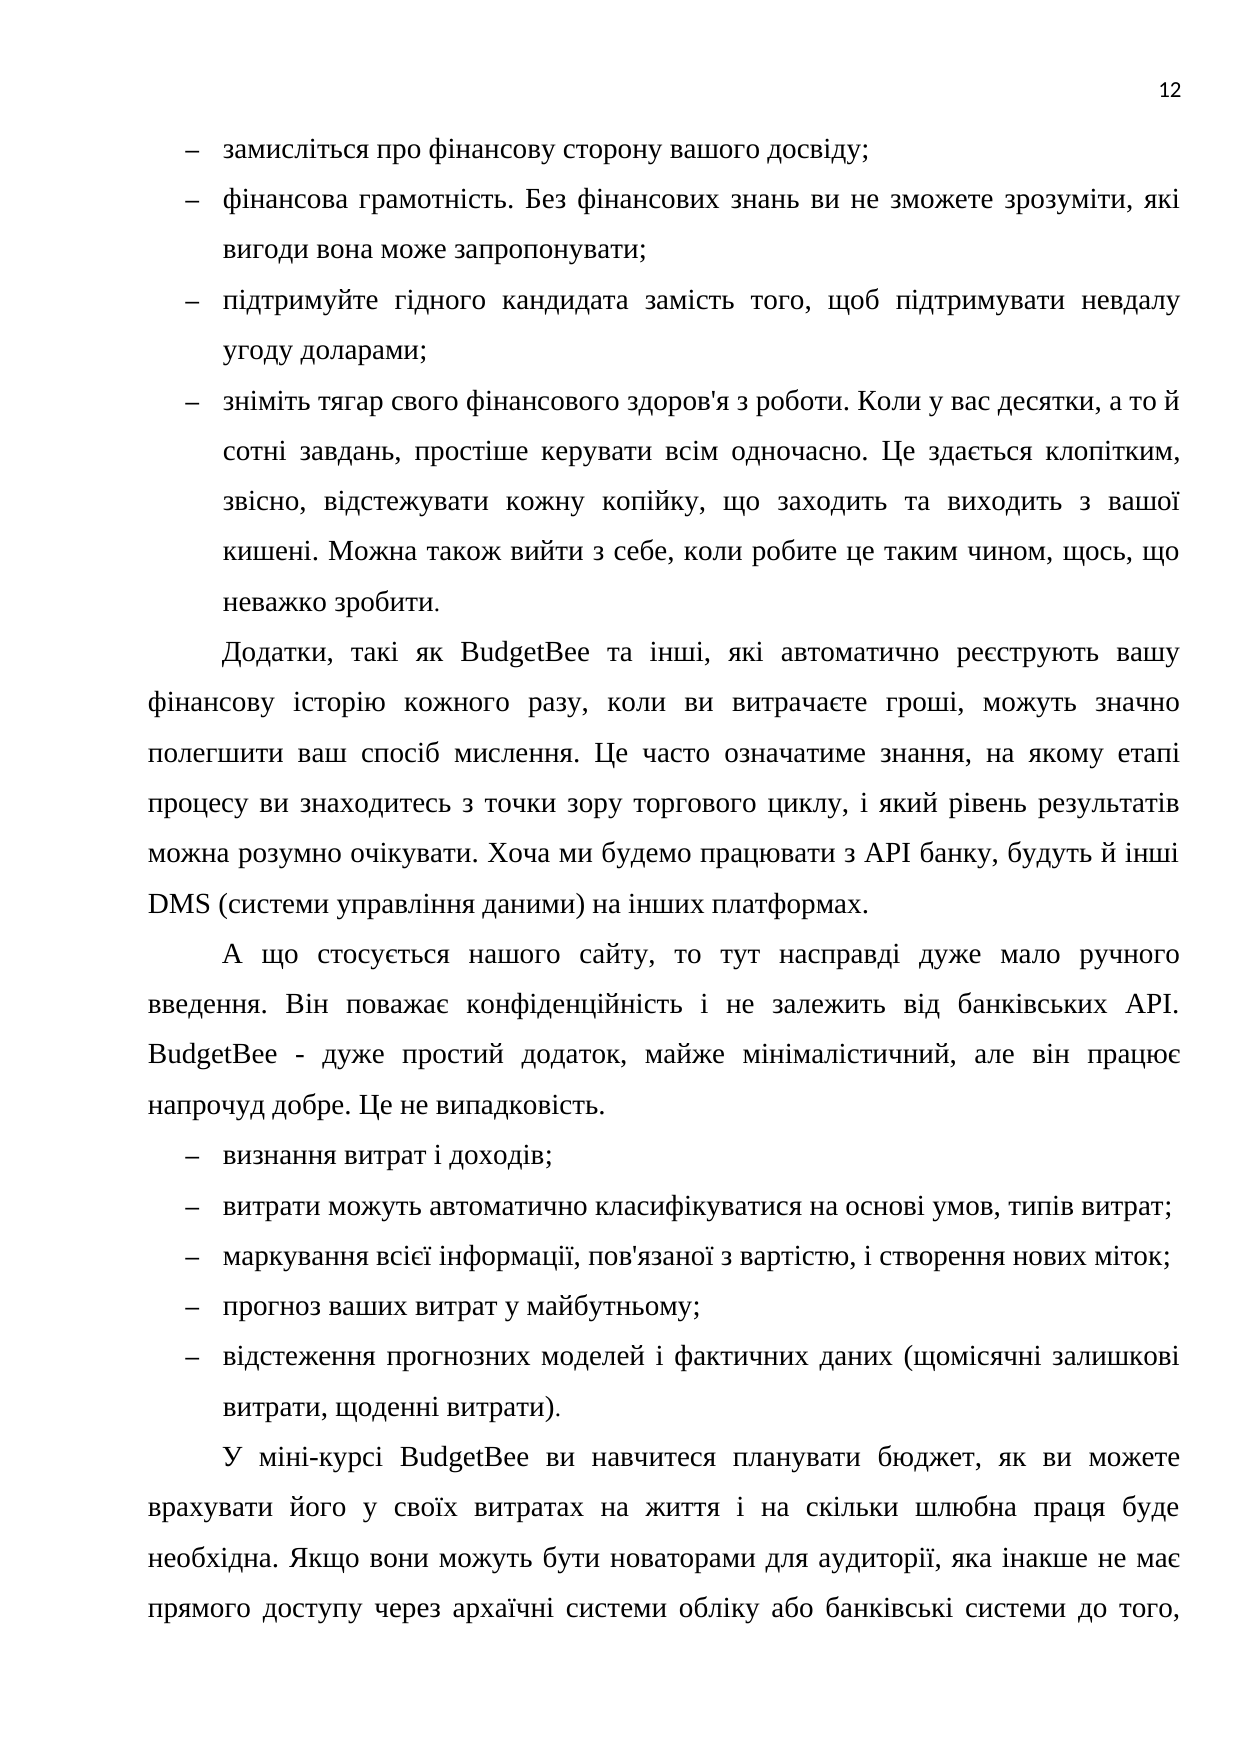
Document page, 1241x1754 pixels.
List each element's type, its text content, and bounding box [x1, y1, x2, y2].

list маркування всієї інформації, пов'язаної з вартістю, і створення нових міток; [185, 1238, 1181, 1271]
text Додатки, такі як BudgetBee та інші, які автоматично реєструють вашу фінансову історію кожного разу, коли ви витрачаєте гроші, можуть значно полегшити ваш спосіб мислення. Це часто означатиме знання, на якому етапі процесу ви знаходитесь з точки зору торгового циклу, і який рівень результатів можна розумно очікувати. Хоча ми будемо працювати з API банку, будуть й інші DMS (системи управління даними) на інших платформах. [148, 634, 1181, 919]
list прогноз ваших витрат у майбутньому; [185, 1288, 1181, 1322]
list підтримуйте гідного кандидата замість того, щоб підтримувати невдалу угоду доларами; [185, 282, 1181, 366]
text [148, 1439, 1181, 1624]
list відстеження прогнозних моделей і фактичних даних (щомісячні залишкові витрати, щоденні витрати). [185, 1338, 1181, 1422]
list замисліться про фінансову сторону вашого досвіду; [185, 131, 1181, 164]
list фінансова грамотність. Без фінансових знань ви не зможете зрозуміти, які вигоди вона може запропонувати; [185, 181, 1181, 265]
text А що стосується нашого сайту, то тут насправді дуже мало ручного введення. Він поважає конфіденційність і не залежить від банківських API. BudgetBee - дуже простий додаток, майже мінімалістичний, але він працює напрочуд добре. Це не випадковість. [148, 936, 1181, 1121]
list визнання витрат і доходів; [185, 1137, 1181, 1171]
list зніміть тягар свого фінансового здоров'я з роботи. Коли у вас десятки, а то й сотні завдань, простіше керувати всім одночасно. Це здається клопітким, звісно, відстежувати кожну копійку, що заходить та виходить з вашої кишені. Можна також вийти з себе, коли робите це таким чином, щось, що неважко зробити. [185, 383, 1181, 617]
list витрати можуть автоматично класифікуватися на основі умов, типів витрат; [185, 1188, 1181, 1221]
